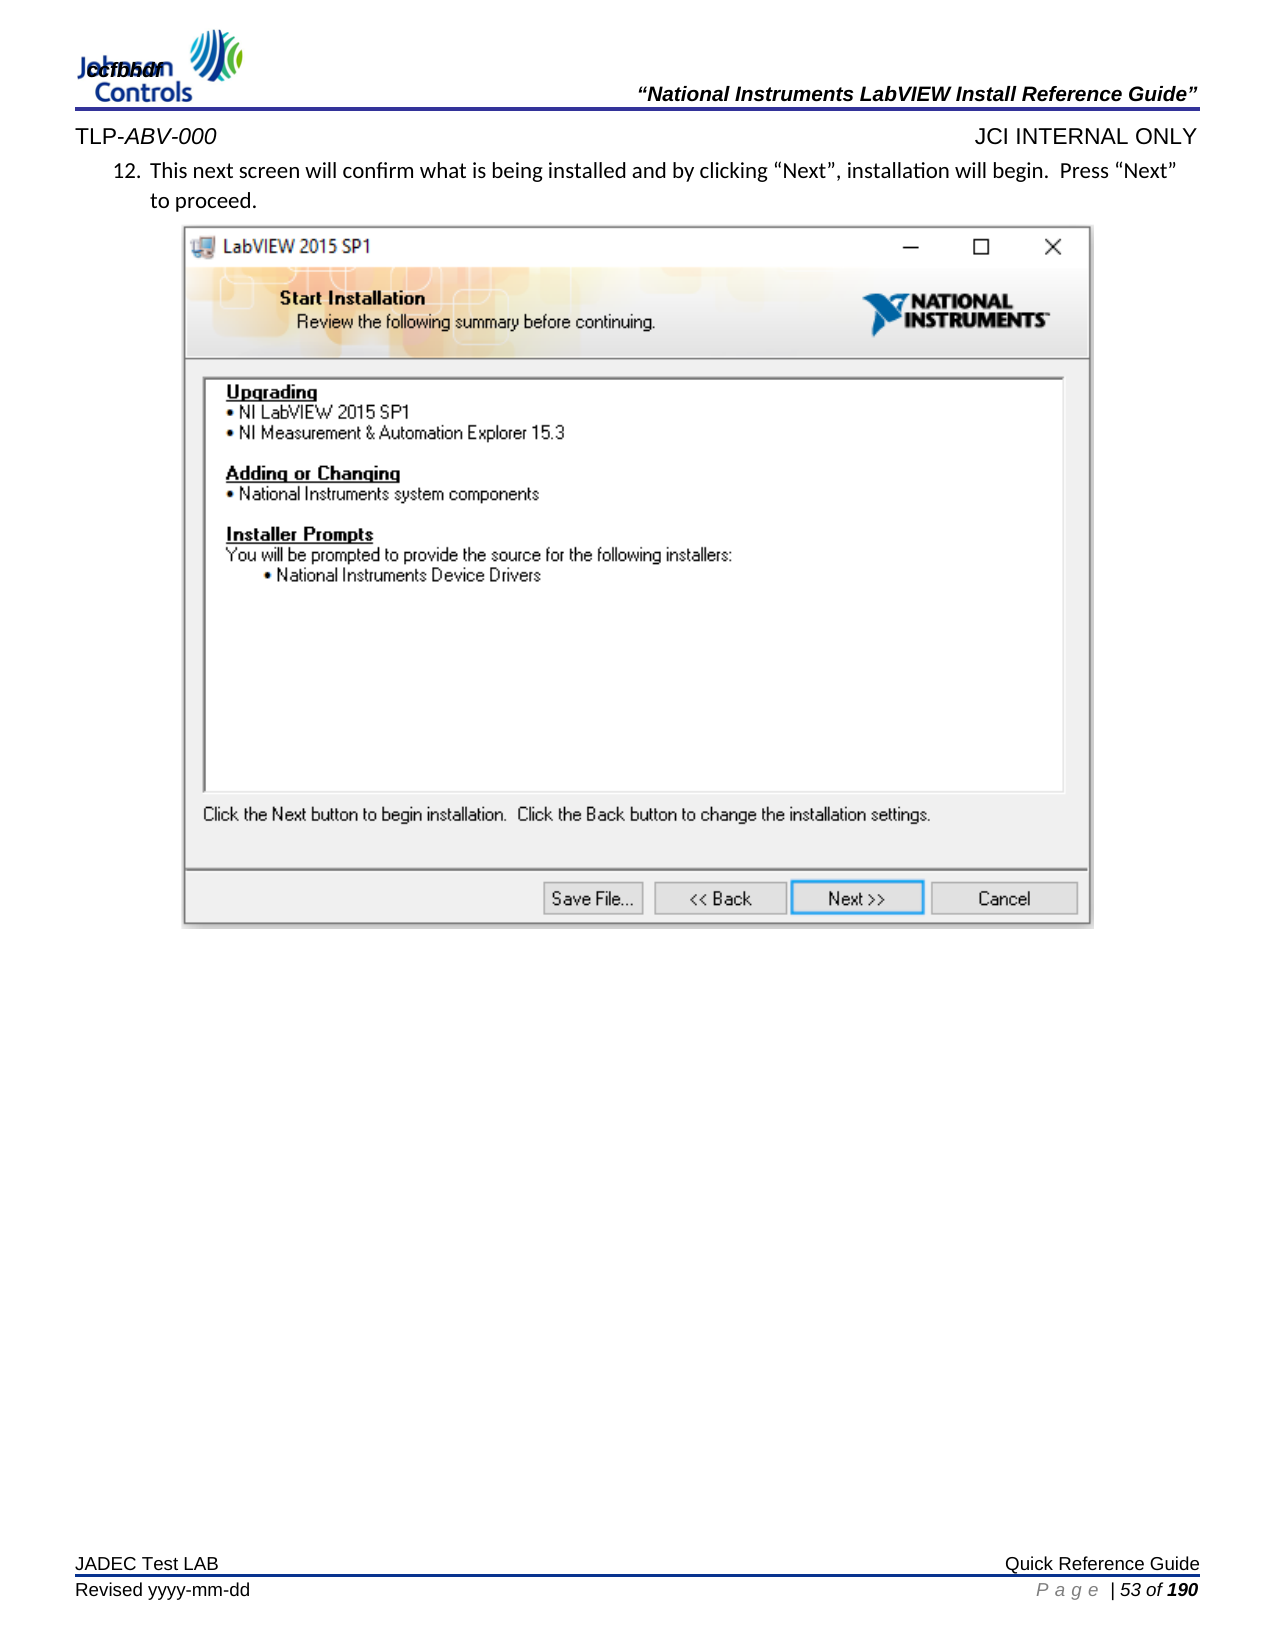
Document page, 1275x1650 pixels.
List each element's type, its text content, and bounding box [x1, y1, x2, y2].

list This next screen will confirm what is being installed and by clicking “Next”, installation will begin. Press “Next” to proceed. [112, 156, 1200, 214]
picture [76, 26, 246, 105]
picture [181, 222, 1094, 929]
